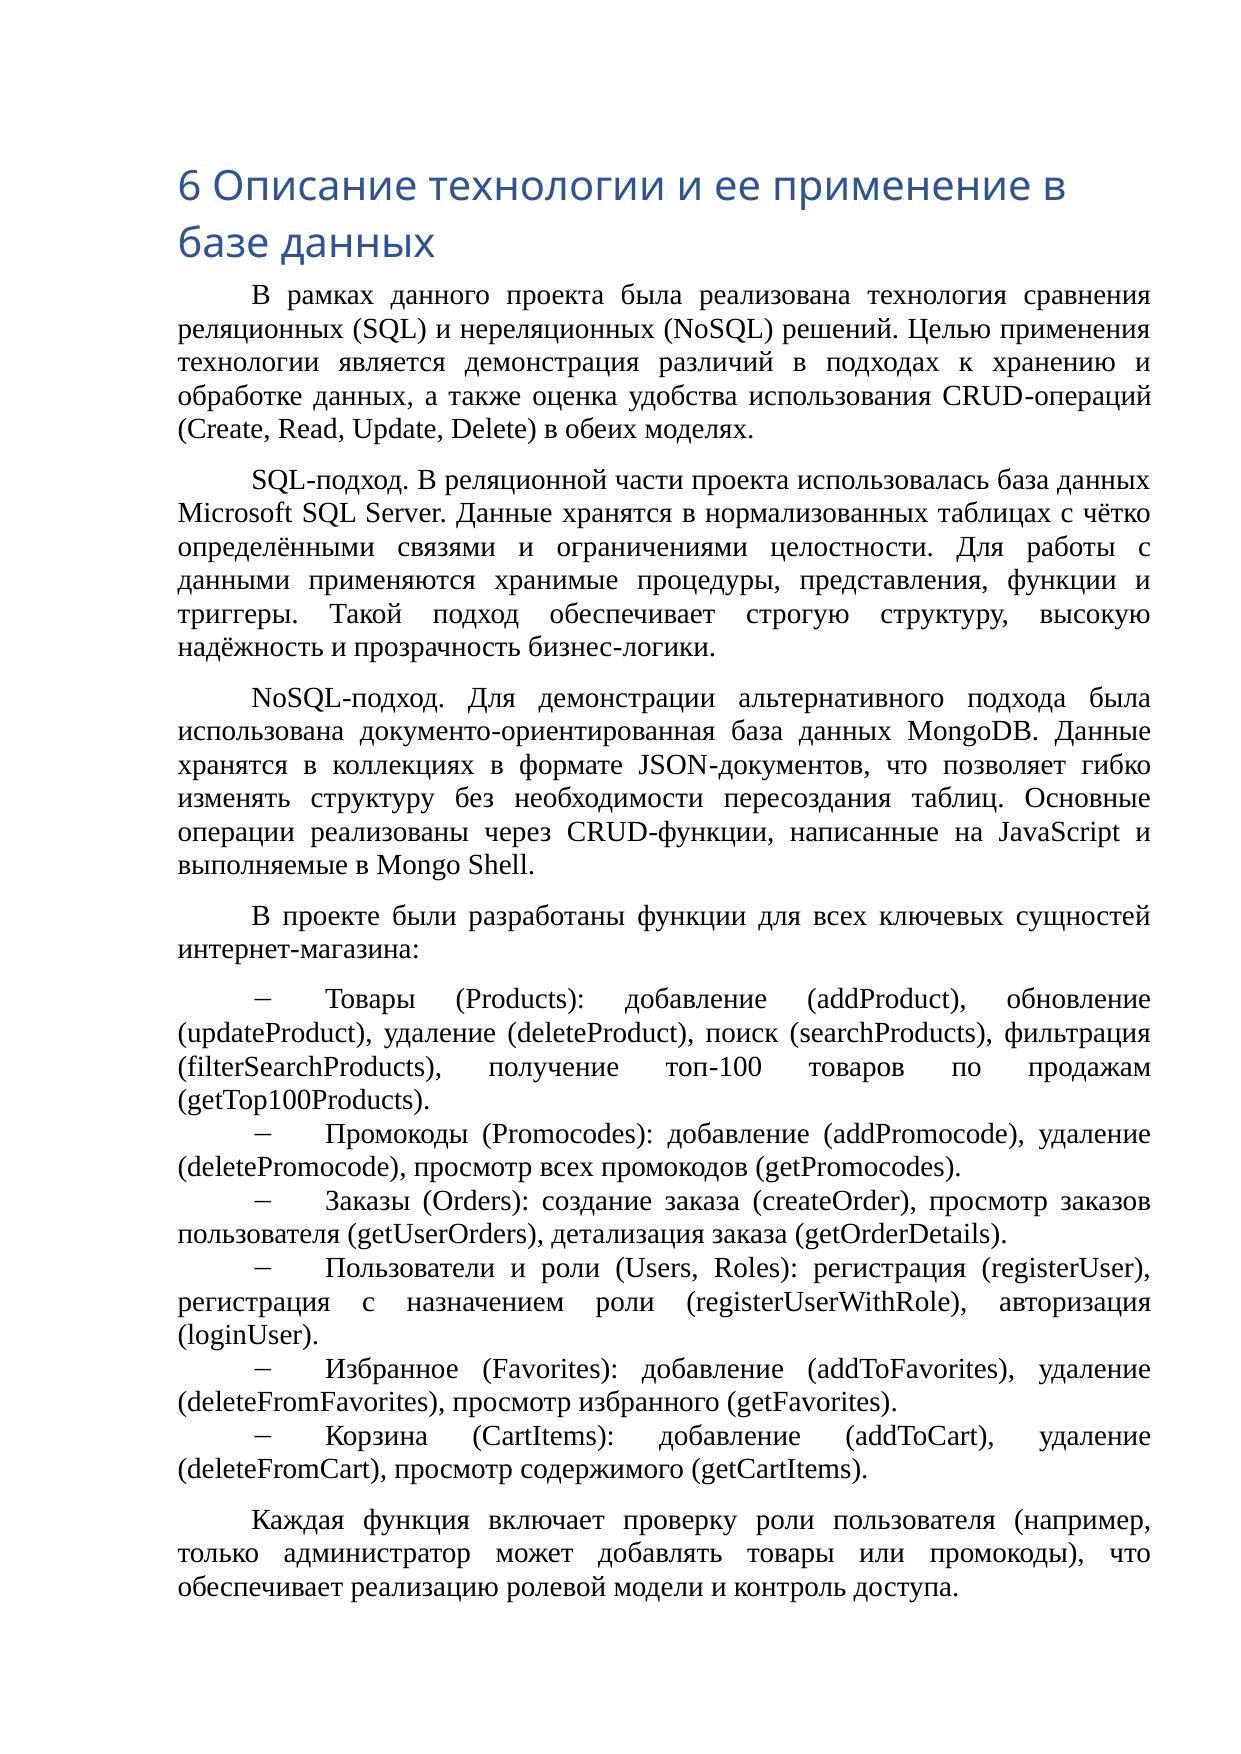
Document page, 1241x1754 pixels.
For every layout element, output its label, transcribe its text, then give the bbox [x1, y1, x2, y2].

subtitle 6 Описание технологии и ее применение в базе данных [177, 156, 1152, 269]
list Избранное (Favorites): добавление (addToFavorites), удаление (deleteFromFavorites), просмотр избранного (getFavorites). [177, 1351, 1152, 1418]
text NoSQL-подход. Для демонстрации альтернативного подхода была использована документо‑ориентированная база данных MongoDB. Данные хранятся в коллекциях в формате JSON‑документов, что позволяет гибко изменять структуру без необходимости пересоздания таблиц. Основные операции реализованы через CRUD‑функции, написанные на JavaScript и выполняемые в Mongo Shell. [177, 680, 1152, 881]
text В рамках данного проекта была реализована технология сравнения реляционных (SQL) и нереляционных (NoSQL) решений. Целью применения технологии является демонстрация различий в подходах к хранению и обработке данных, а также оценка удобства использования CRUD‑операций (Create, Read, Update, Delete) в обеих моделях. [177, 277, 1152, 445]
list Заказы (Orders): создание заказа (createOrder), просмотр заказов пользователя (getUserOrders), детализация заказа (getOrderDetails). [177, 1183, 1152, 1250]
text Каждая функция включает проверку роли пользователя (например, только администратор может добавлять товары или промокоды), что обеспечивает реализацию ролевой модели и контроль доступа. [177, 1502, 1152, 1602]
text SQL-подход. В реляционной части проекта использовалась база данных Microsoft SQL Server. Данные хранятся в нормализованных таблицах с чётко определёнными связями и ограничениями целостности. Для работы с данными применяются хранимые процедуры, представления, функции и триггеры. Такой подход обеспечивает строгую структуру, высокую надёжность и прозрачность бизнес‑логики. [177, 462, 1152, 663]
list Товары (Products): добавление (addProduct), обновление (updateProduct), удаление (deleteProduct), поиск (searchProducts), фильтрация (filterSearchProducts), получение топ‑100 товаров по продажам (getTop100Products). [177, 981, 1152, 1116]
list Пользователи и роли (Users, Roles): регистрация (registerUser), регистрация с назначением роли (registerUserWithRole), авторизация (loginUser). [177, 1250, 1152, 1351]
list Промокоды (Promocodes): добавление (addPromocode), удаление (deletePromocode), просмотр всех промокодов (getPromocodes). [177, 1116, 1152, 1183]
text В проекте были разработаны функции для всех ключевых сущностей интернет‑магазина: [177, 898, 1152, 965]
list Корзина (CartItems): добавление (addToCart), удаление (deleteFromCart), просмотр содержимого (getCartItems). [177, 1418, 1152, 1485]
